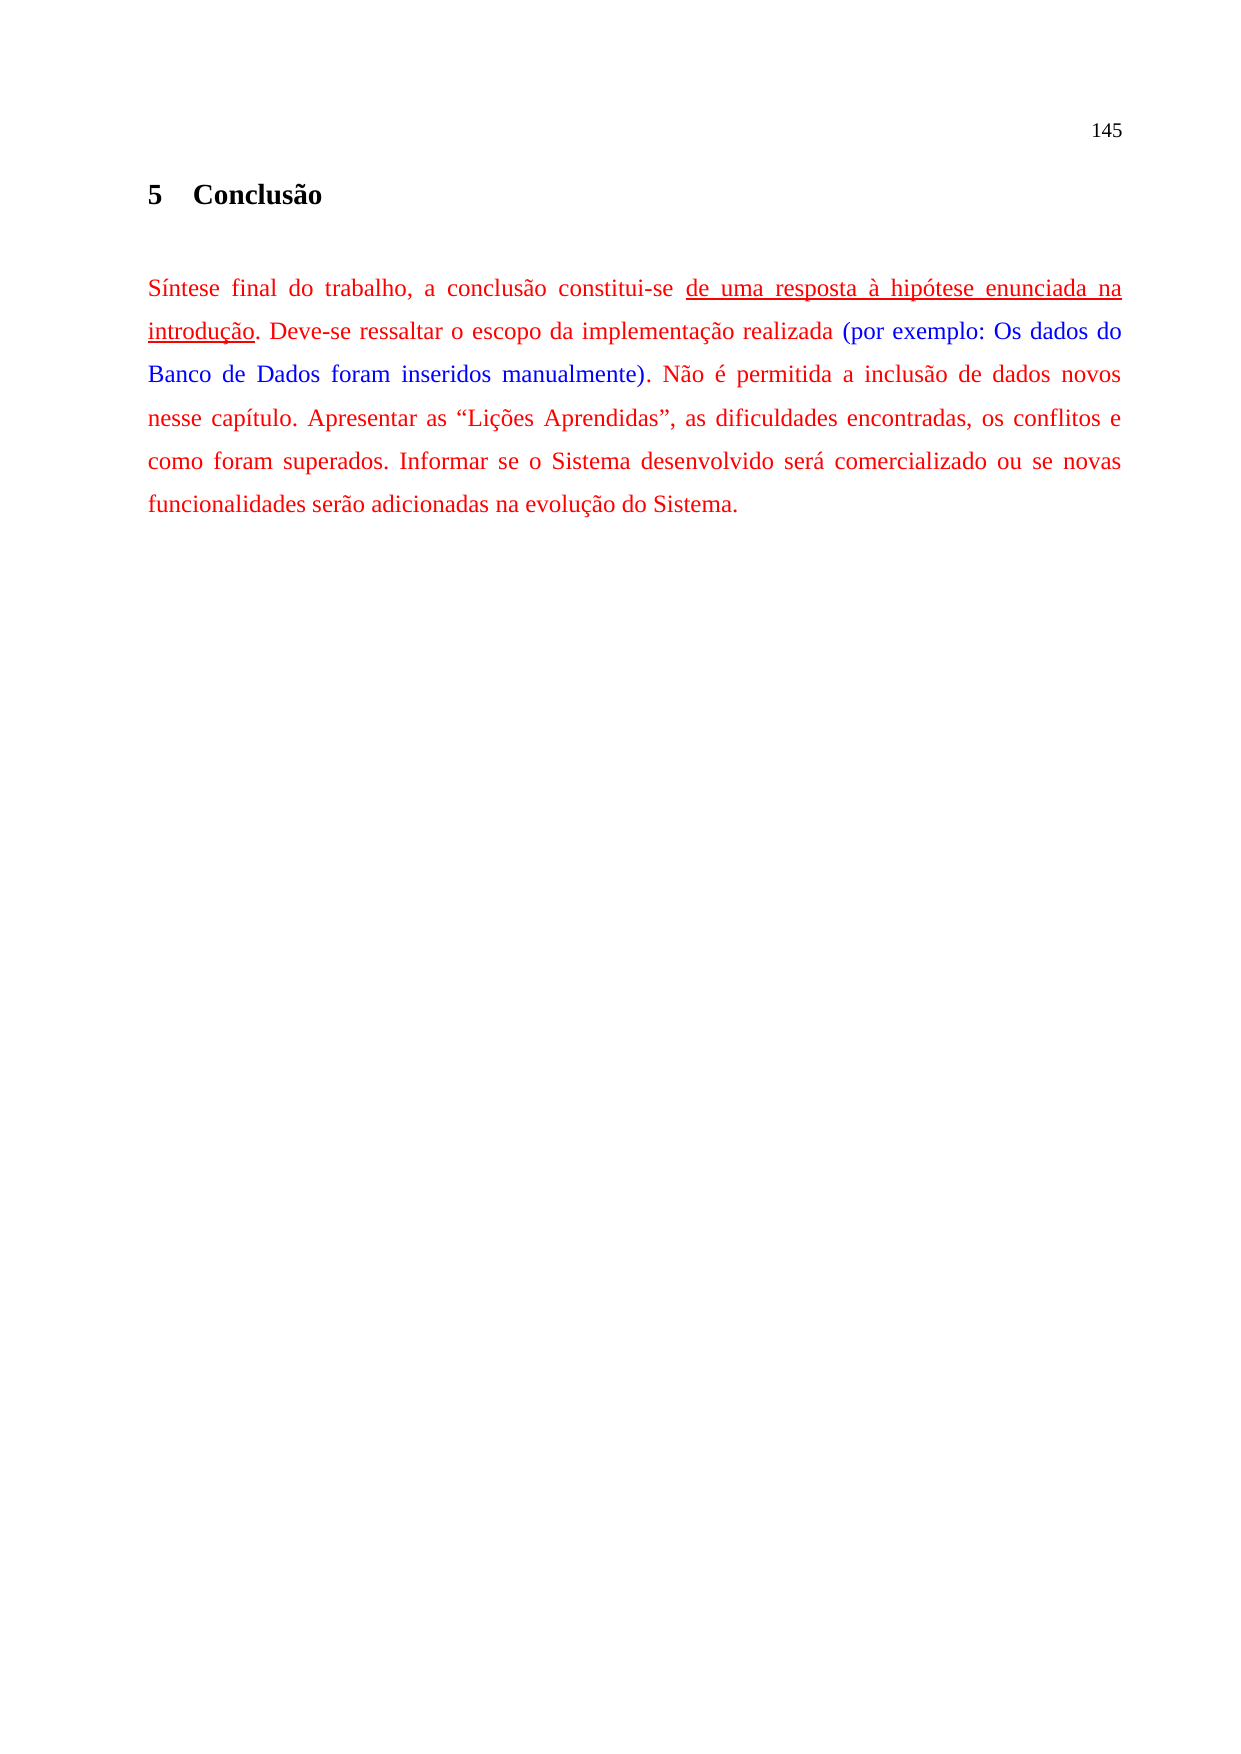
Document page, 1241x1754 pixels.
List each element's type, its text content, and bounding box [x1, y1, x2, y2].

text Síntese final do trabalho, a conclusão constitui-se de uma resposta à hipótese enunciada na introdução. Deve-se ressaltar o escopo da implementação realizada (por exemplo: Os dados do Banco de Dados foram inseridos manualmente). Não é permitida a inclusão de dados novos nesse capítulo. Apresentar as “Lições Aprendidas”, as dificuldades encontradas, os conflitos e como foram superados. Informar se o Sistema desenvolvido será comercializado ou se novas funcionalidades serão adicionadas na evolução do Sistema. [148, 273, 1122, 518]
subtitle Conclusão [148, 177, 1122, 211]
